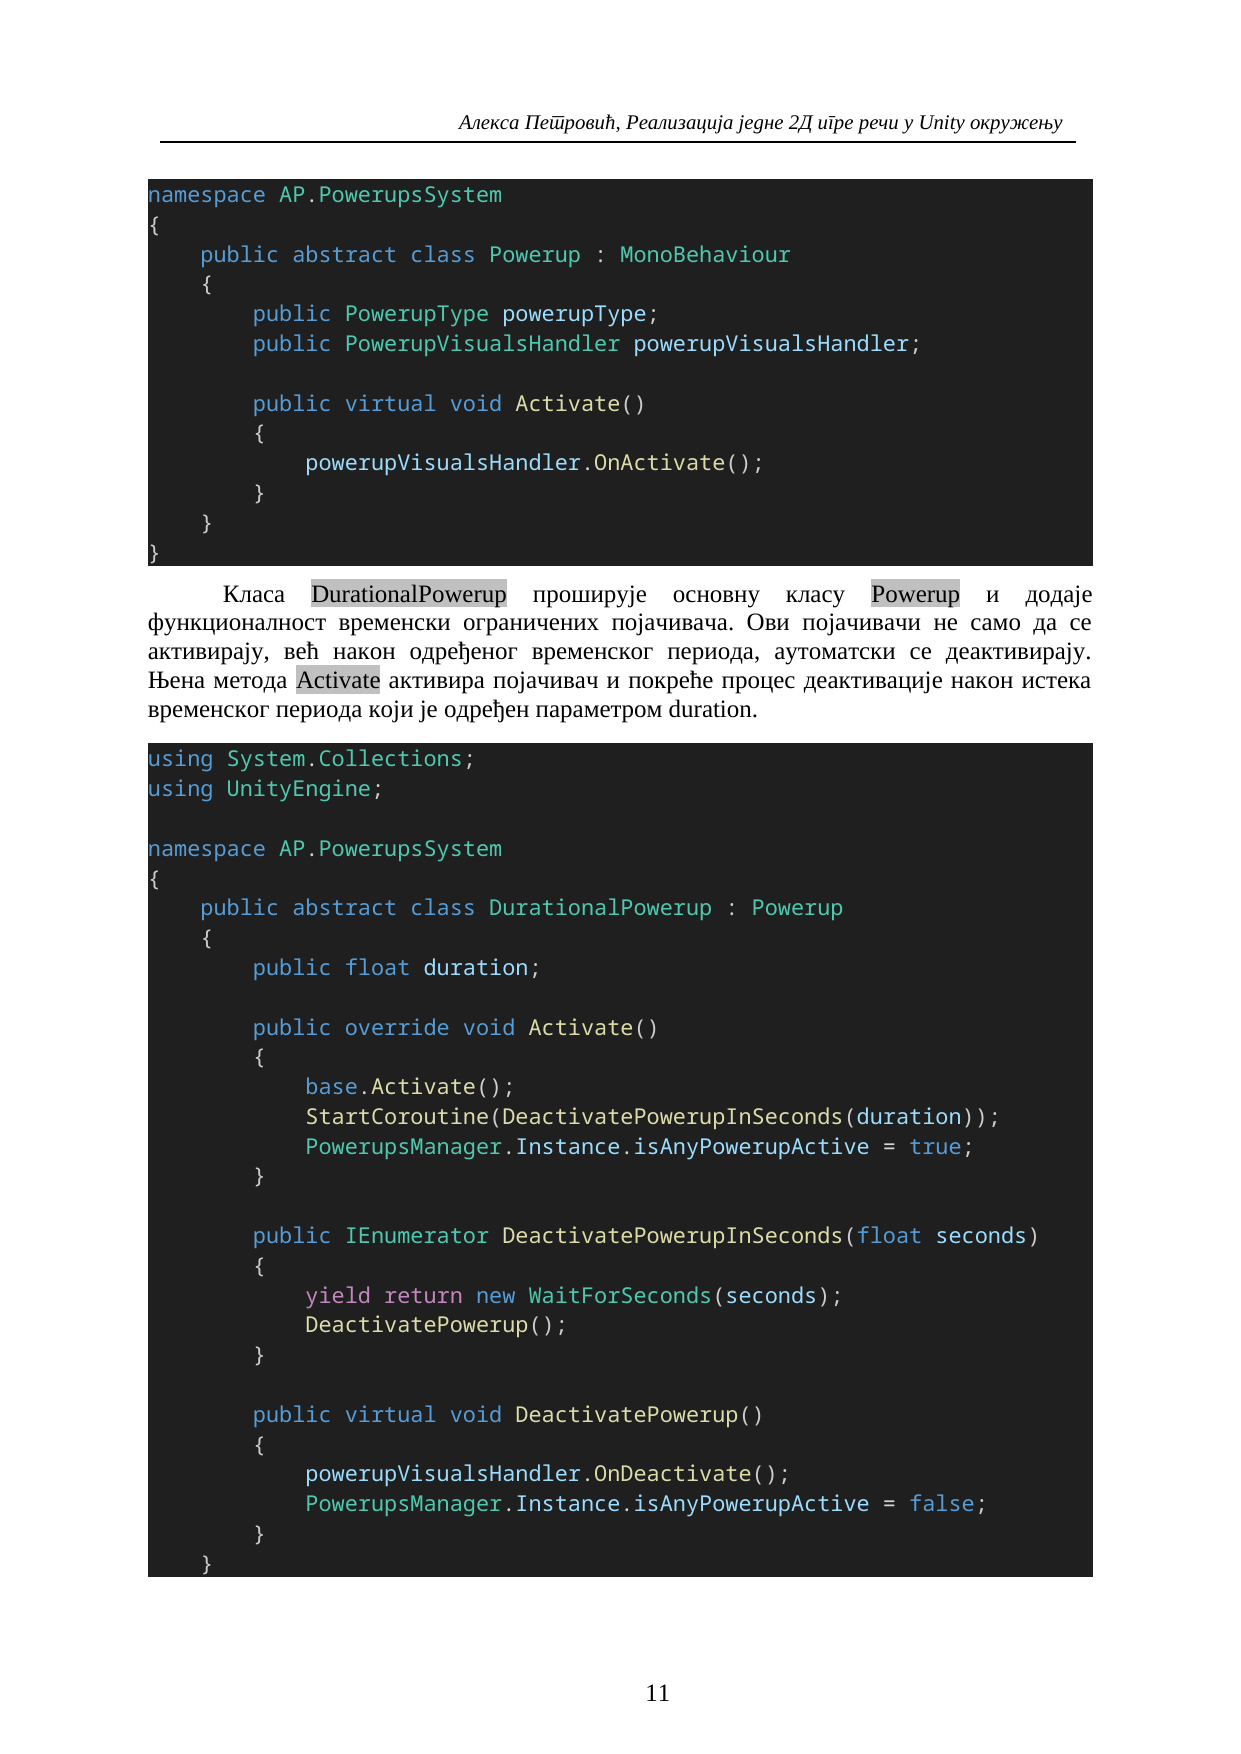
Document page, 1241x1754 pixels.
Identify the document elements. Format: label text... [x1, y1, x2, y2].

text yield return new WaitForSeconds(seconds); [148, 1279, 1093, 1309]
text public PowerupType powerupType; [148, 298, 1093, 328]
text { [148, 209, 1093, 238]
text { [148, 862, 1093, 892]
text DeactivatePowerup(); [148, 1309, 1093, 1339]
text public float duration; [148, 952, 1093, 982]
text { [148, 1428, 1093, 1458]
text { [148, 1041, 1093, 1071]
text } [148, 1339, 1093, 1369]
text } [148, 507, 1093, 536]
text powerupVisualsHandler.OnDeactivate(); [148, 1458, 1093, 1488]
text Класа DurationalPowerup проширује основну класу Powerup и додаје функционалност временски ограничених појачивача. Ови појачивачи не само да се активирају, већ након одређеног временског периода, аутоматски се деактивирају. Њена метода Activate активира појачивач и покреће процес деактивације након истека временског периода који је одређен параметром duration. [148, 579, 1093, 722]
text public IEnumerator DeactivatePowerupInSeconds(float seconds) [148, 1220, 1093, 1250]
text public abstract class DurationalPowerup : Powerup [148, 892, 1093, 922]
text PowerupsManager.Instance.isAnyPowerupActive = true; [148, 1131, 1093, 1160]
text } [148, 1548, 1093, 1577]
text } [148, 477, 1093, 507]
text using System.Collections; [148, 743, 1093, 773]
text public virtual void Activate() [148, 387, 1093, 417]
text public PowerupVisualsHandler powerupVisualsHandler; [148, 328, 1093, 358]
text } [148, 1518, 1093, 1548]
text { [148, 922, 1093, 952]
text powerupVisualsHandler.OnActivate(); [148, 447, 1093, 477]
text } [148, 1160, 1093, 1190]
text { [148, 268, 1093, 298]
text namespace AP.PowerupsSystem [148, 833, 1093, 862]
text public virtual void DeactivatePowerup() [148, 1399, 1093, 1428]
text base.Activate(); [148, 1071, 1093, 1101]
text } [148, 536, 1093, 566]
text public abstract class Powerup : MonoBehaviour [148, 238, 1093, 268]
text namespace AP.PowerupsSystem [148, 179, 1093, 209]
text PowerupsManager.Instance.isAnyPowerupActive = false; [148, 1488, 1093, 1518]
text using UnityEngine; [148, 773, 1093, 803]
text StartCoroutine(DeactivatePowerupInSeconds(duration)); [148, 1101, 1093, 1131]
text { [148, 1250, 1093, 1279]
text { [148, 417, 1093, 447]
text public override void Activate() [148, 1011, 1093, 1041]
